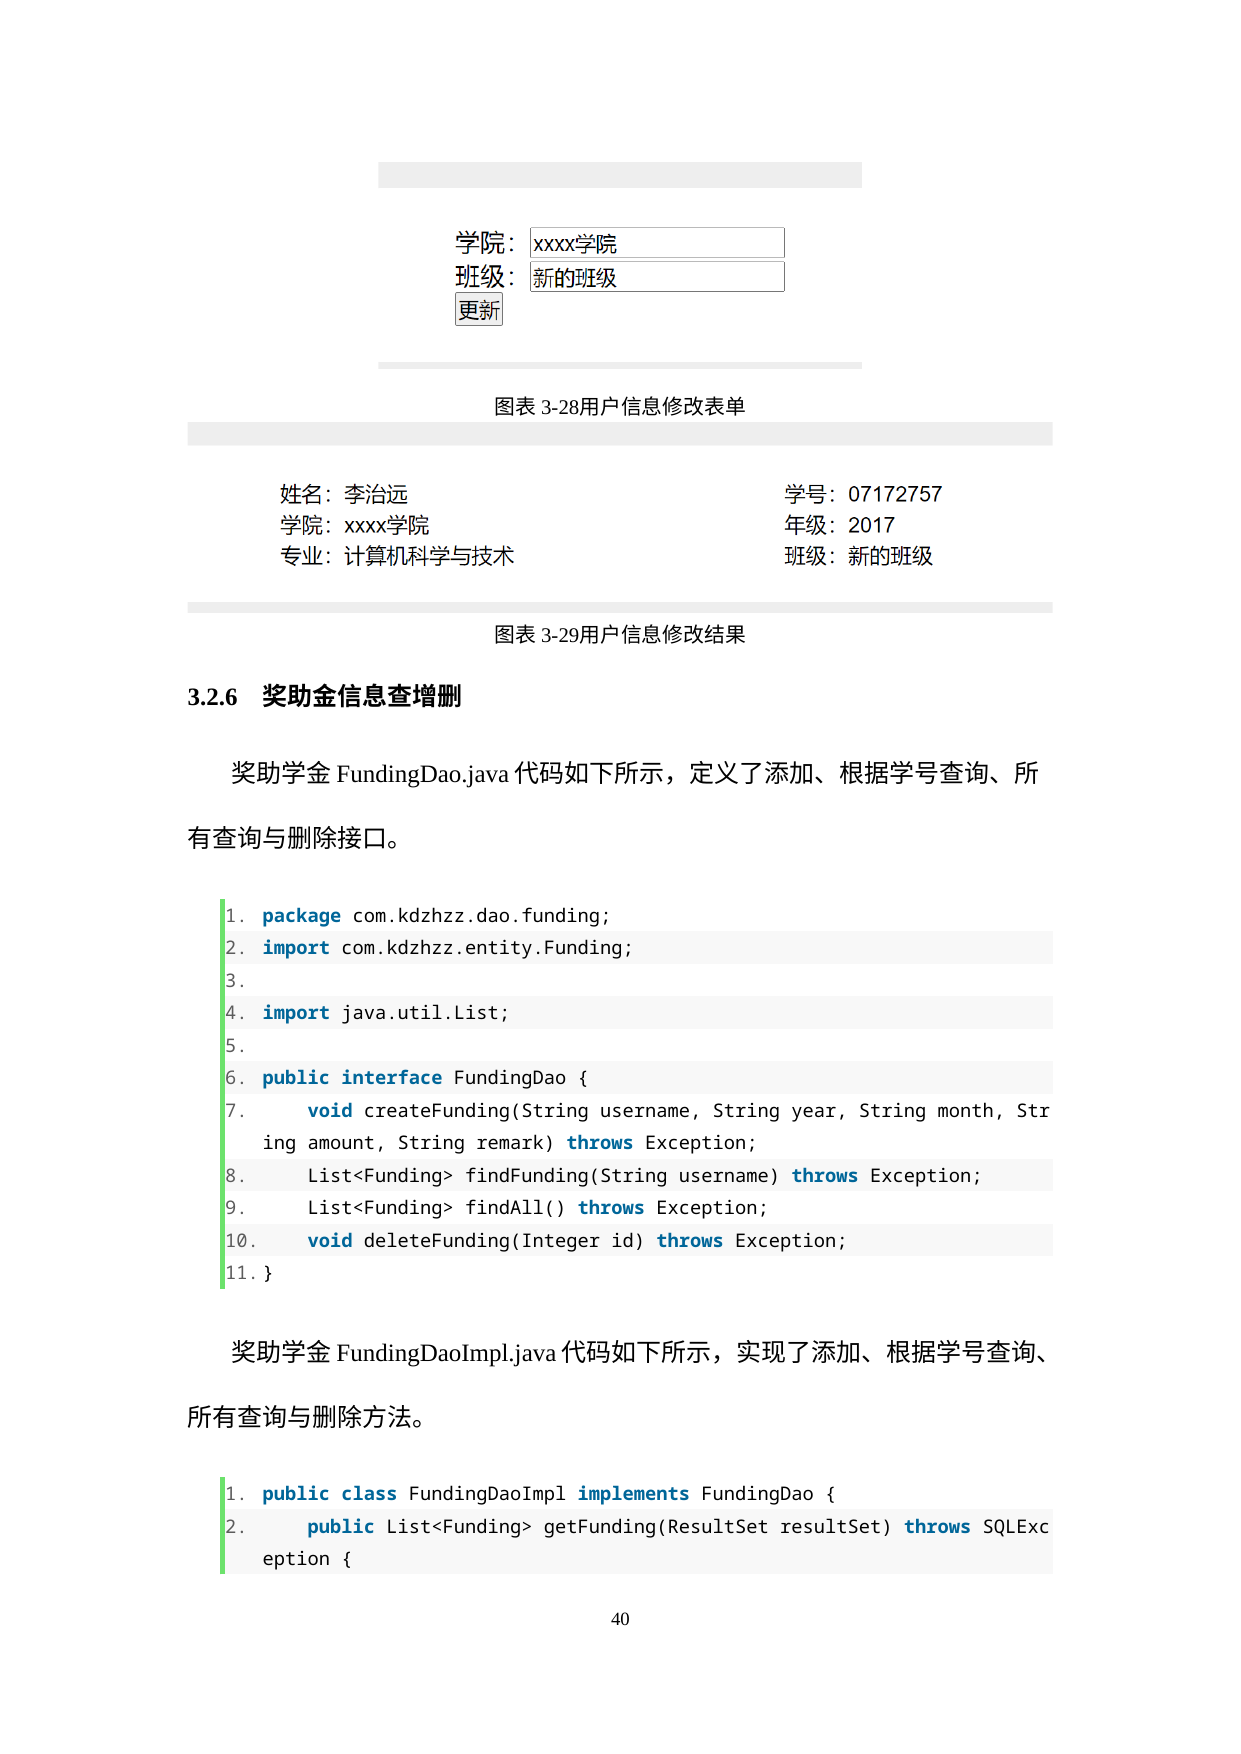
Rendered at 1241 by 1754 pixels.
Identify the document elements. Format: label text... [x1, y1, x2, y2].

list } [225, 1256, 1053, 1289]
list List<Funding> findAll() throws Exception; [225, 1191, 1053, 1224]
list import com.kdzhzz.entity.Funding; [225, 931, 1053, 964]
text 奖助金信息查增删 [187, 662, 1053, 727]
list void deleteFunding(Integer id) throws Exception; [225, 1224, 1053, 1256]
list public List<Funding> getFunding(ResultSet resultSet) throws SQLException { [225, 1509, 1053, 1574]
picture [378, 162, 862, 369]
list public class FundingDaoImpl implements FundingDao { [225, 1477, 1053, 1509]
list void createFunding(String username, String year, String month, String amount, String remark) throws Exception; [225, 1094, 1053, 1159]
list public interface FundingDao { [225, 1061, 1053, 1094]
text 奖助学金FundingDao.java代码如下所示，定义了添加、根据学号查询、所有查询与删除接口。 [187, 739, 1053, 869]
text 奖助学金FundingDaoImpl.java代码如下所示，实现了添加、根据学号查询、所有查询与删除方法。 [187, 1318, 1053, 1448]
picture [187, 422, 1053, 613]
list import java.util.List; [225, 996, 1053, 1029]
list package com.kdzhzz.dao.funding; [225, 899, 1053, 931]
list List<Funding> findFunding(String username) throws Exception; [225, 1159, 1053, 1191]
